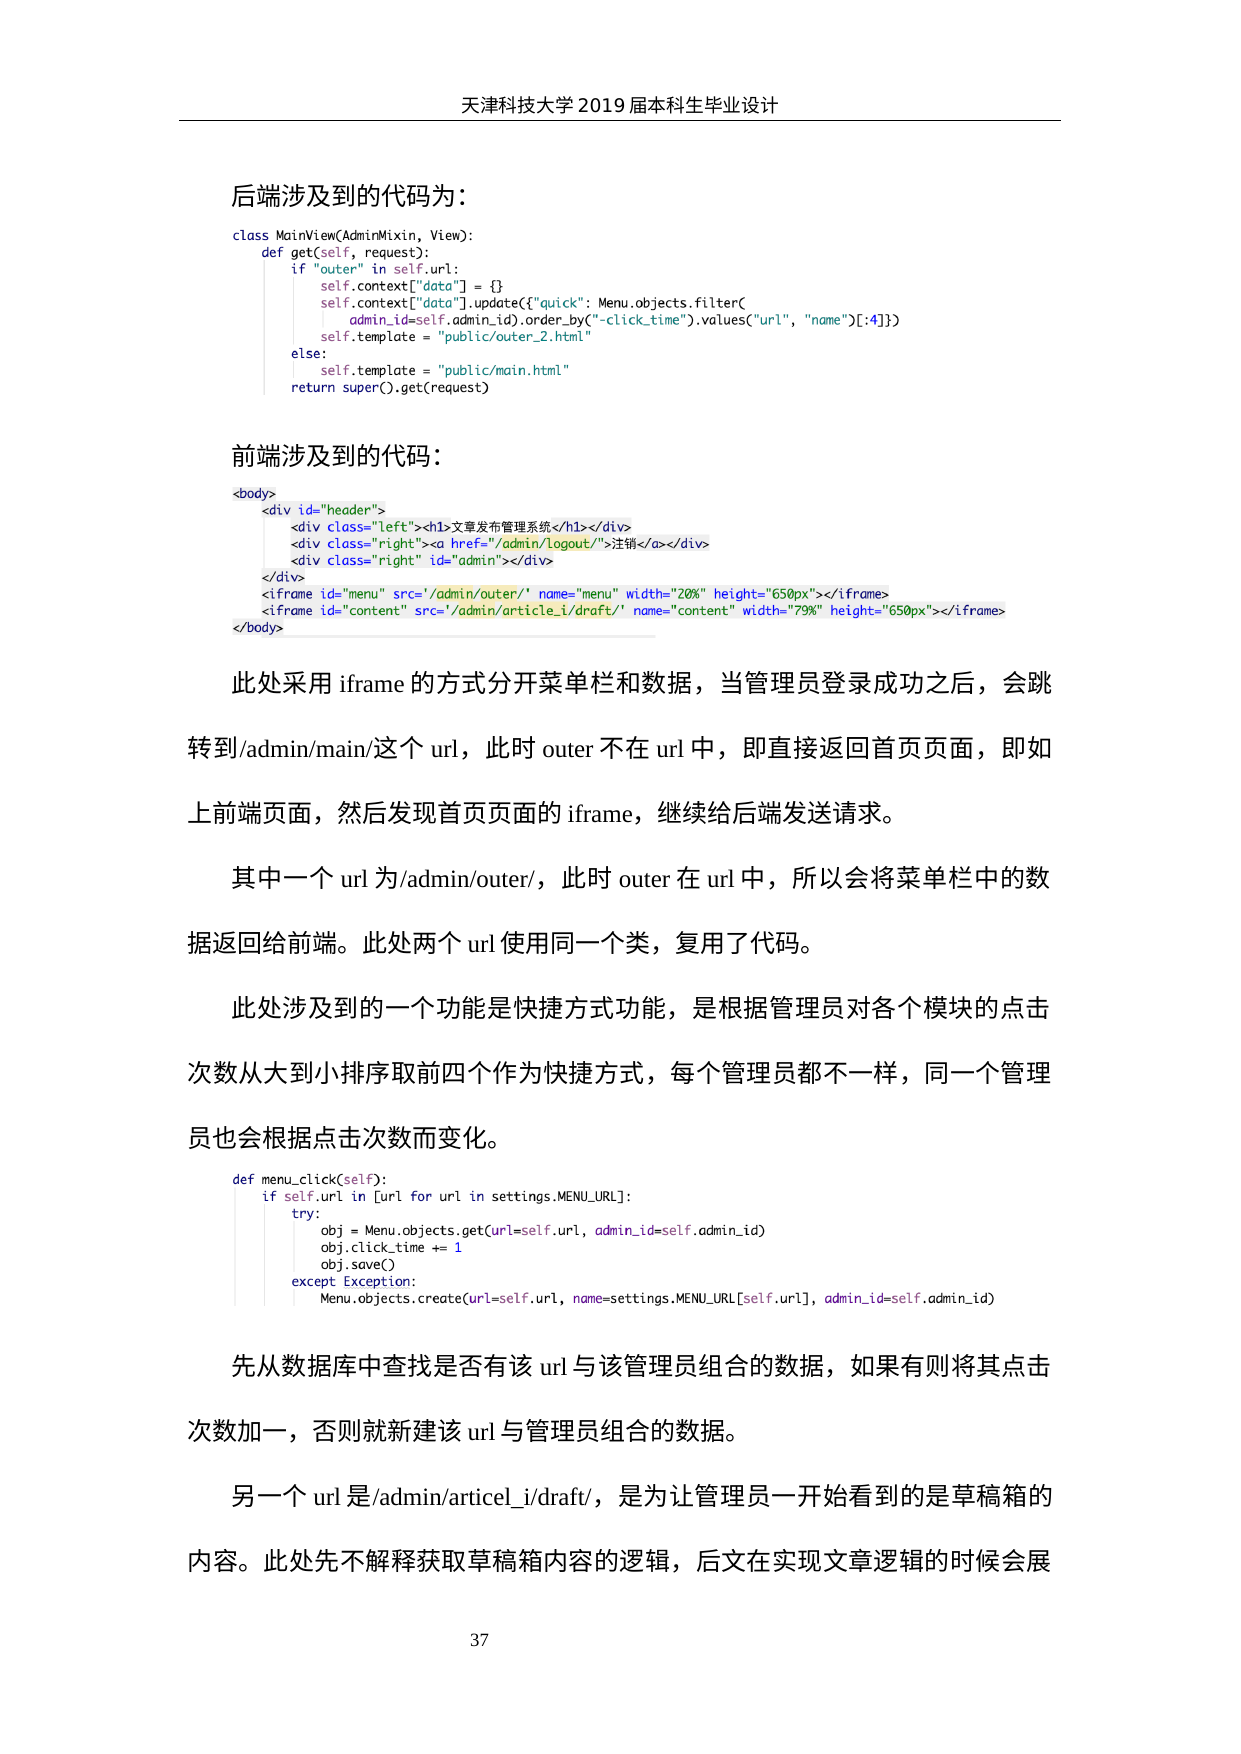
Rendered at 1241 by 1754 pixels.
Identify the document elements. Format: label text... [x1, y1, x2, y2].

text 后端涉及到的代码为： [187, 162, 1053, 227]
text 先从数据库中查找是否有该url与该管理员组合的数据，如果有则将其点击次数加一，否则就新建该url与管理员组合的数据。 [187, 1332, 1053, 1462]
text 其中一个url为/admin/outer/，此时outer在url中，所以会将菜单栏中的数据返回给前端。此处两个url使用同一个类，复用了代码。 [187, 844, 1053, 974]
picture [231, 227, 1096, 400]
text 此处涉及到的一个功能是快捷方式功能，是根据管理员对各个模块的点击次数从大到小排序取前四个作为快捷方式，每个管理员都不一样，同一个管理员也会根据点击次数而变化。 [187, 974, 1053, 1169]
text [187, 1462, 1053, 1592]
picture [231, 1169, 1096, 1310]
text 此处采用iframe的方式分开菜单栏和数据，当管理员登录成功之后，会跳转到/admin/main/这个url，此时outer不在url中，即直接返回首页页面，即如上前端页面，然后发现首页页面的iframe，继续给后端发送请求。 [187, 649, 1053, 844]
picture [231, 487, 1095, 638]
text 前端涉及到的代码： [187, 422, 1053, 487]
